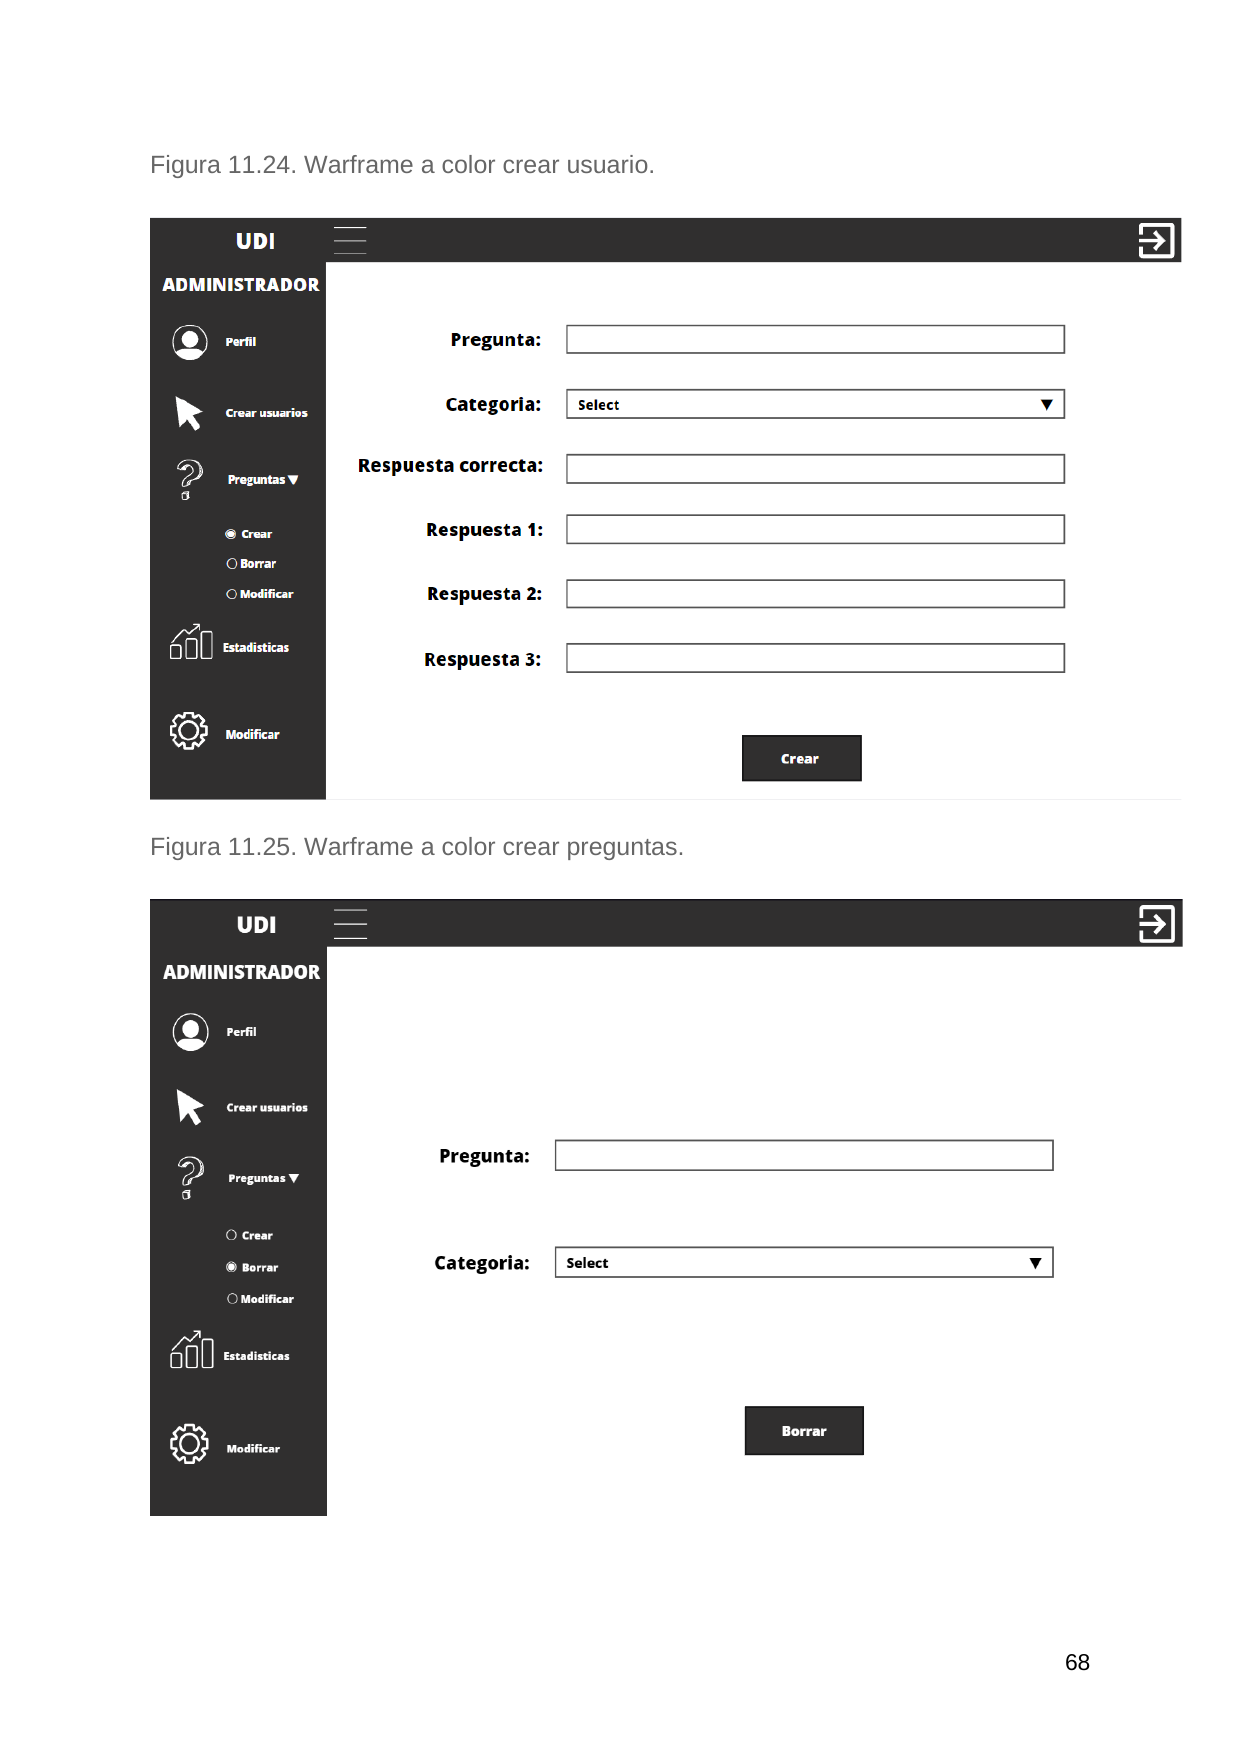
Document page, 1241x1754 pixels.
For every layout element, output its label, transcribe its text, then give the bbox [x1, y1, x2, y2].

picture [150, 217, 1182, 800]
picture [150, 899, 1183, 1516]
subtitle Figura 11.25. Warframe a color crear preguntas. [150, 832, 1090, 861]
subtitle Figura 11.24. Warframe a color crear usuario. [150, 150, 1090, 179]
